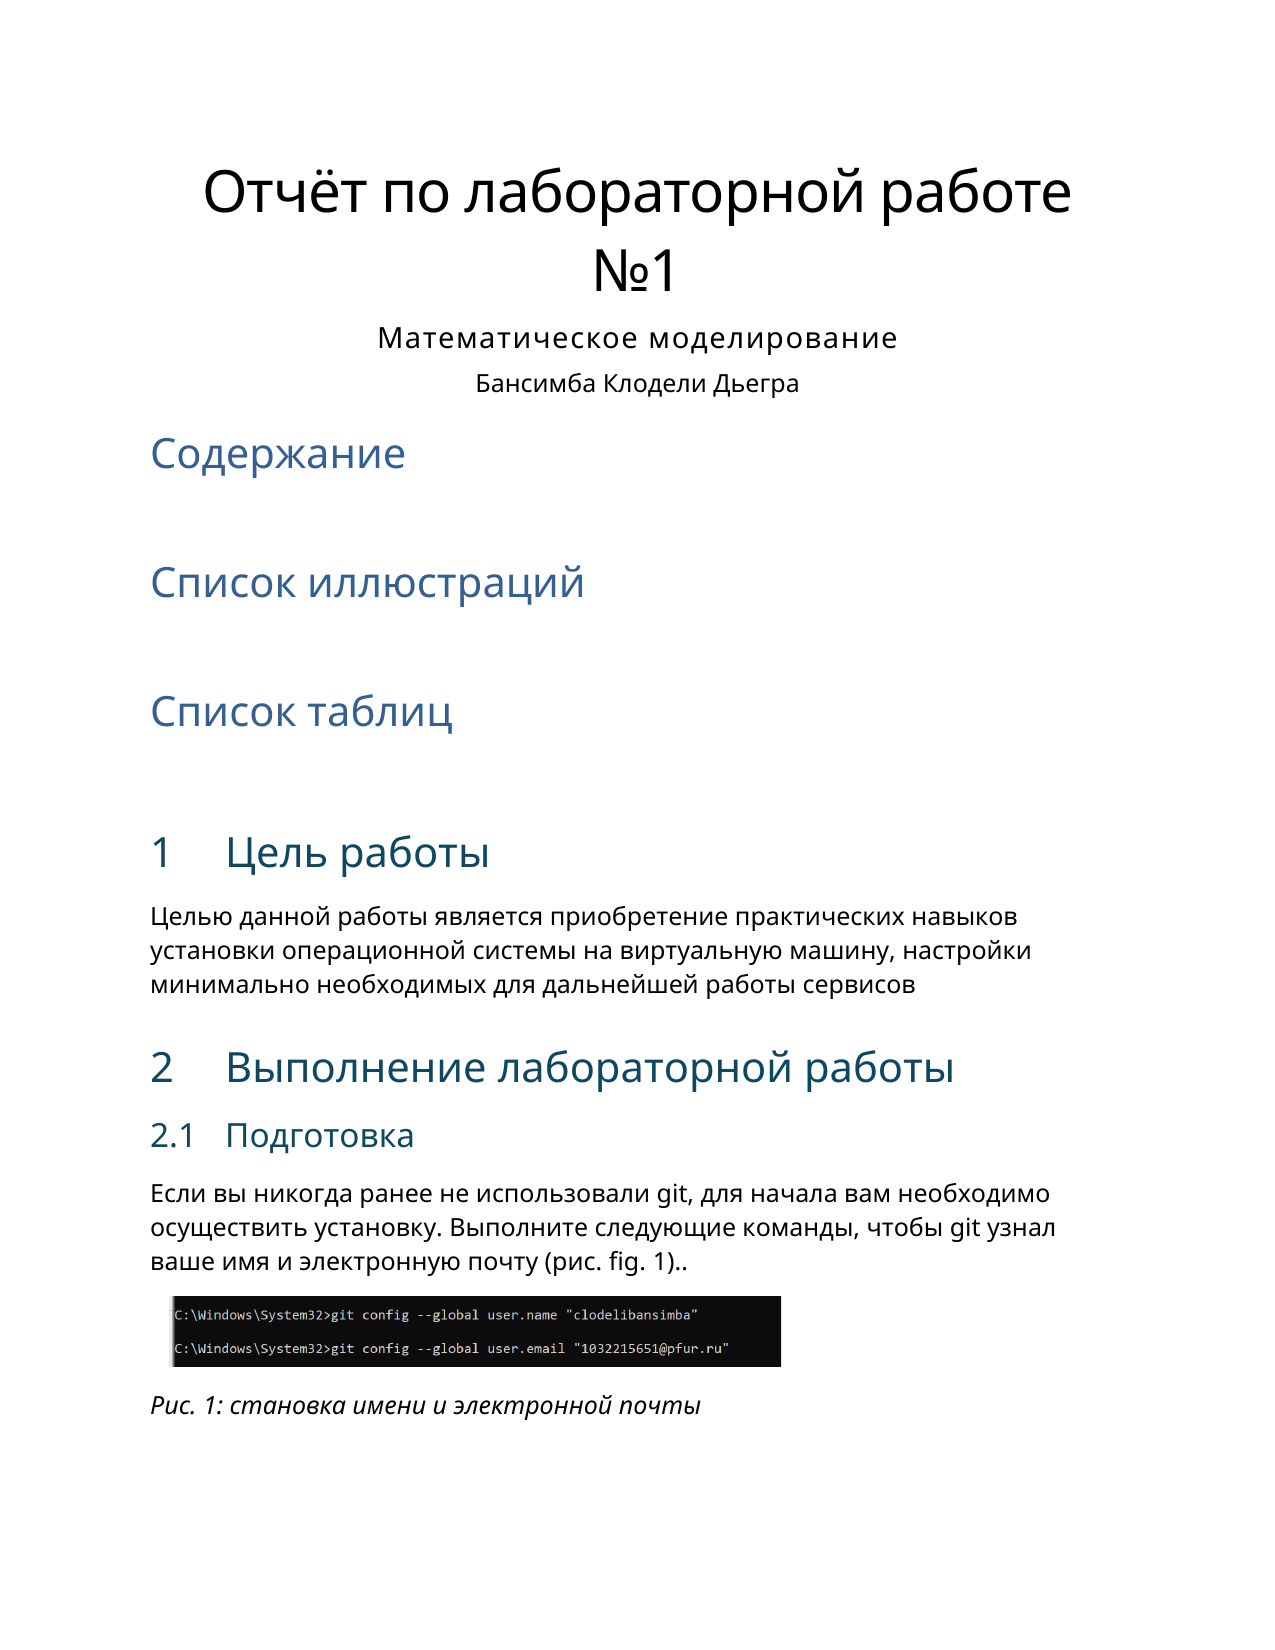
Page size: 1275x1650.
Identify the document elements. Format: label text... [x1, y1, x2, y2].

subtitle 1 Цель работы [150, 823, 1125, 879]
text Рис. 1: становка имени и электронной почты [150, 1388, 1125, 1422]
subtitle 2.1 Подготовка [150, 1111, 1125, 1157]
subtitle Математическое моделирование [150, 317, 1125, 357]
subtitle 2 Выполнение лабораторной работы [150, 1038, 1125, 1095]
text Если вы никогда ранее не использовали git, для начала вам необходимо осуществить установку. Выполните следующие команды, чтобы git узнал ваше имя и электронную почту (рис. fig. 1).. [150, 1176, 1125, 1278]
picture [168, 1296, 782, 1367]
text Целью данной работы является приобретение практических навыков установки операционной системы на виртуальную машину, настройки минимально необходимых для дальнейшей работы сервисов [150, 898, 1125, 1001]
title Отчёт по лабораторной работе №1 [150, 150, 1125, 309]
text Бансимба Клодели Дьегра [150, 365, 1125, 399]
